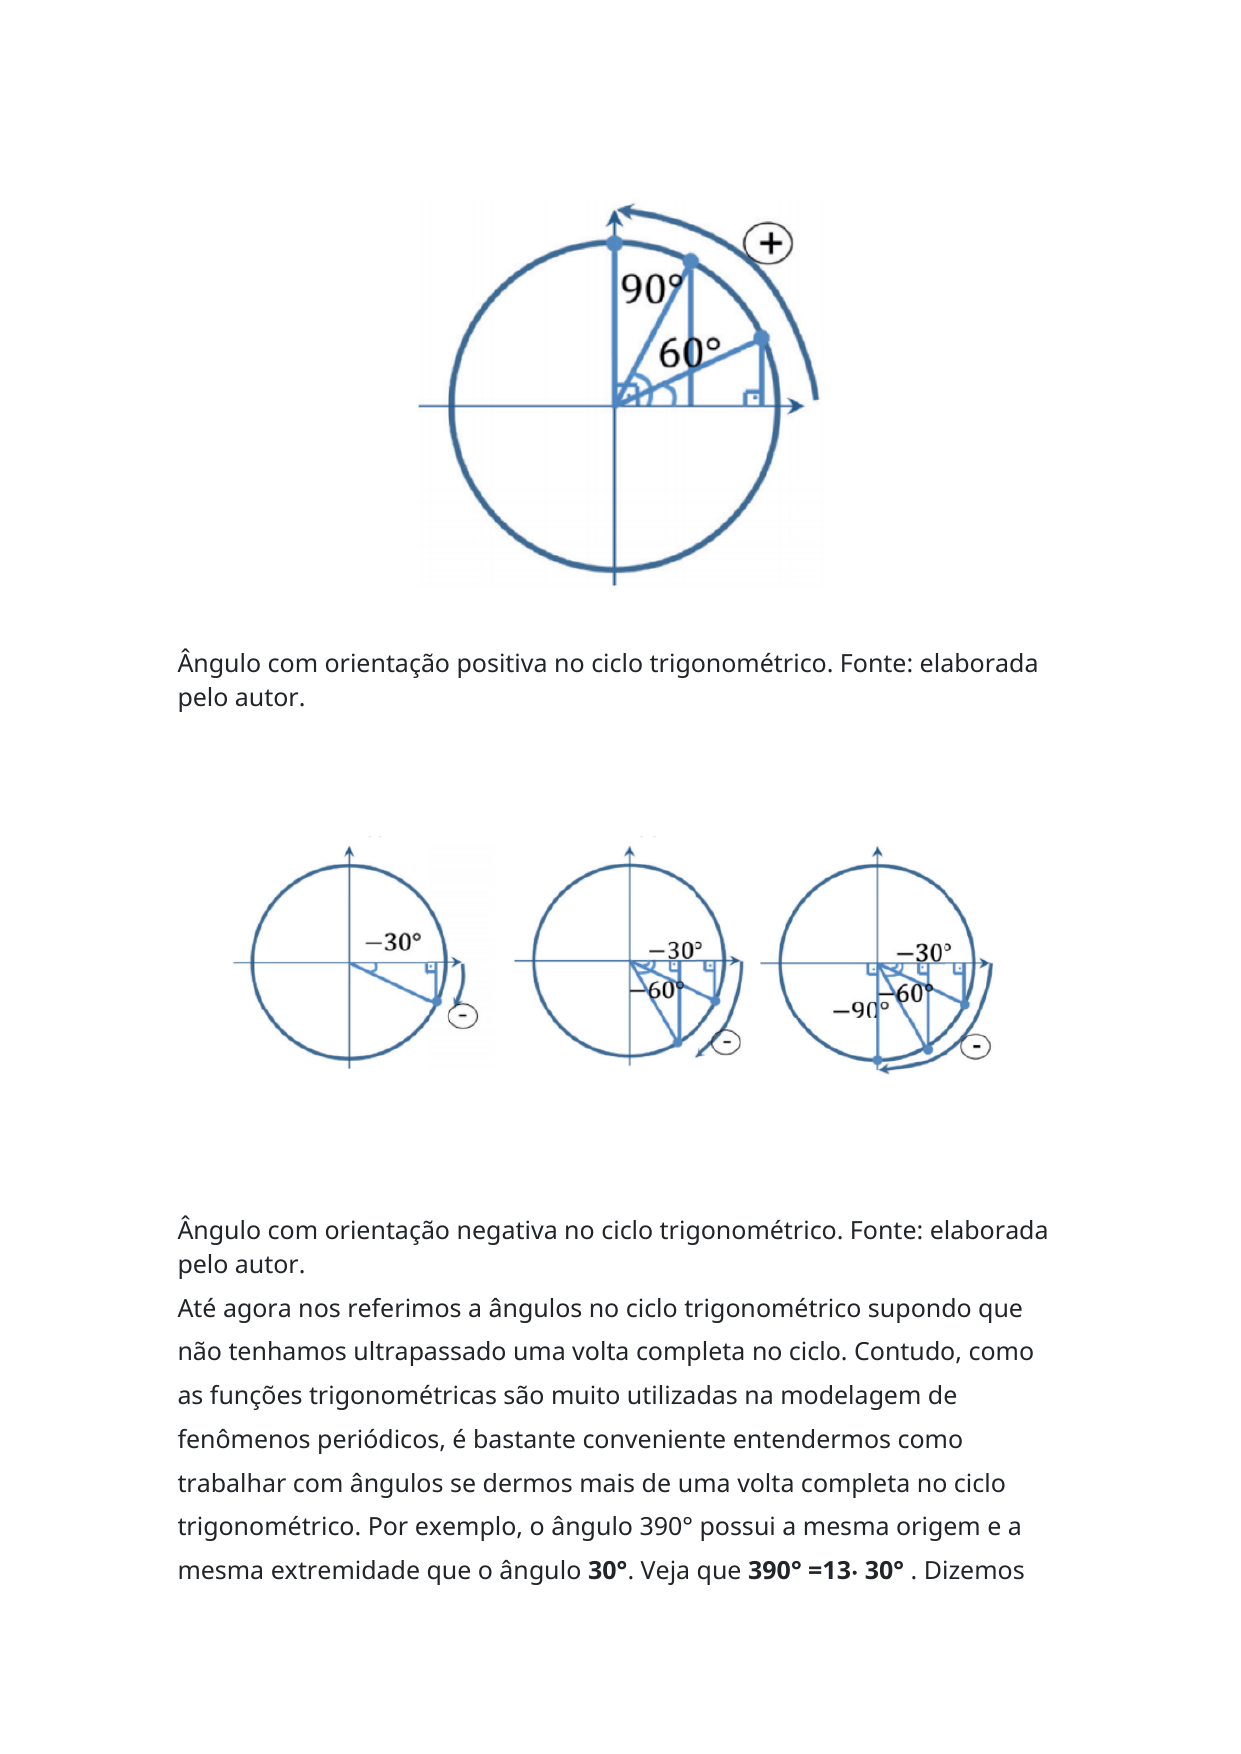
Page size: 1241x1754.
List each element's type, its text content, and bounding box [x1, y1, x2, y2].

text Ângulo com orientação positiva no ciclo trigonométrico. Fonte: elaborada pelo autor.Ângulo com orientação negativa no ciclo trigonométrico. Fonte: elaborada pelo autor. [177, 1213, 1063, 1281]
picture [177, 147, 1063, 646]
text Ângulo com orientação positiva no ciclo trigonométrico. Fonte: elaborada pelo autor.Ângulo com orientação negativa no ciclo trigonométrico. Fonte: elaborada pelo autor. [177, 646, 1063, 714]
picture [177, 714, 1063, 1213]
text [177, 1281, 1063, 1587]
